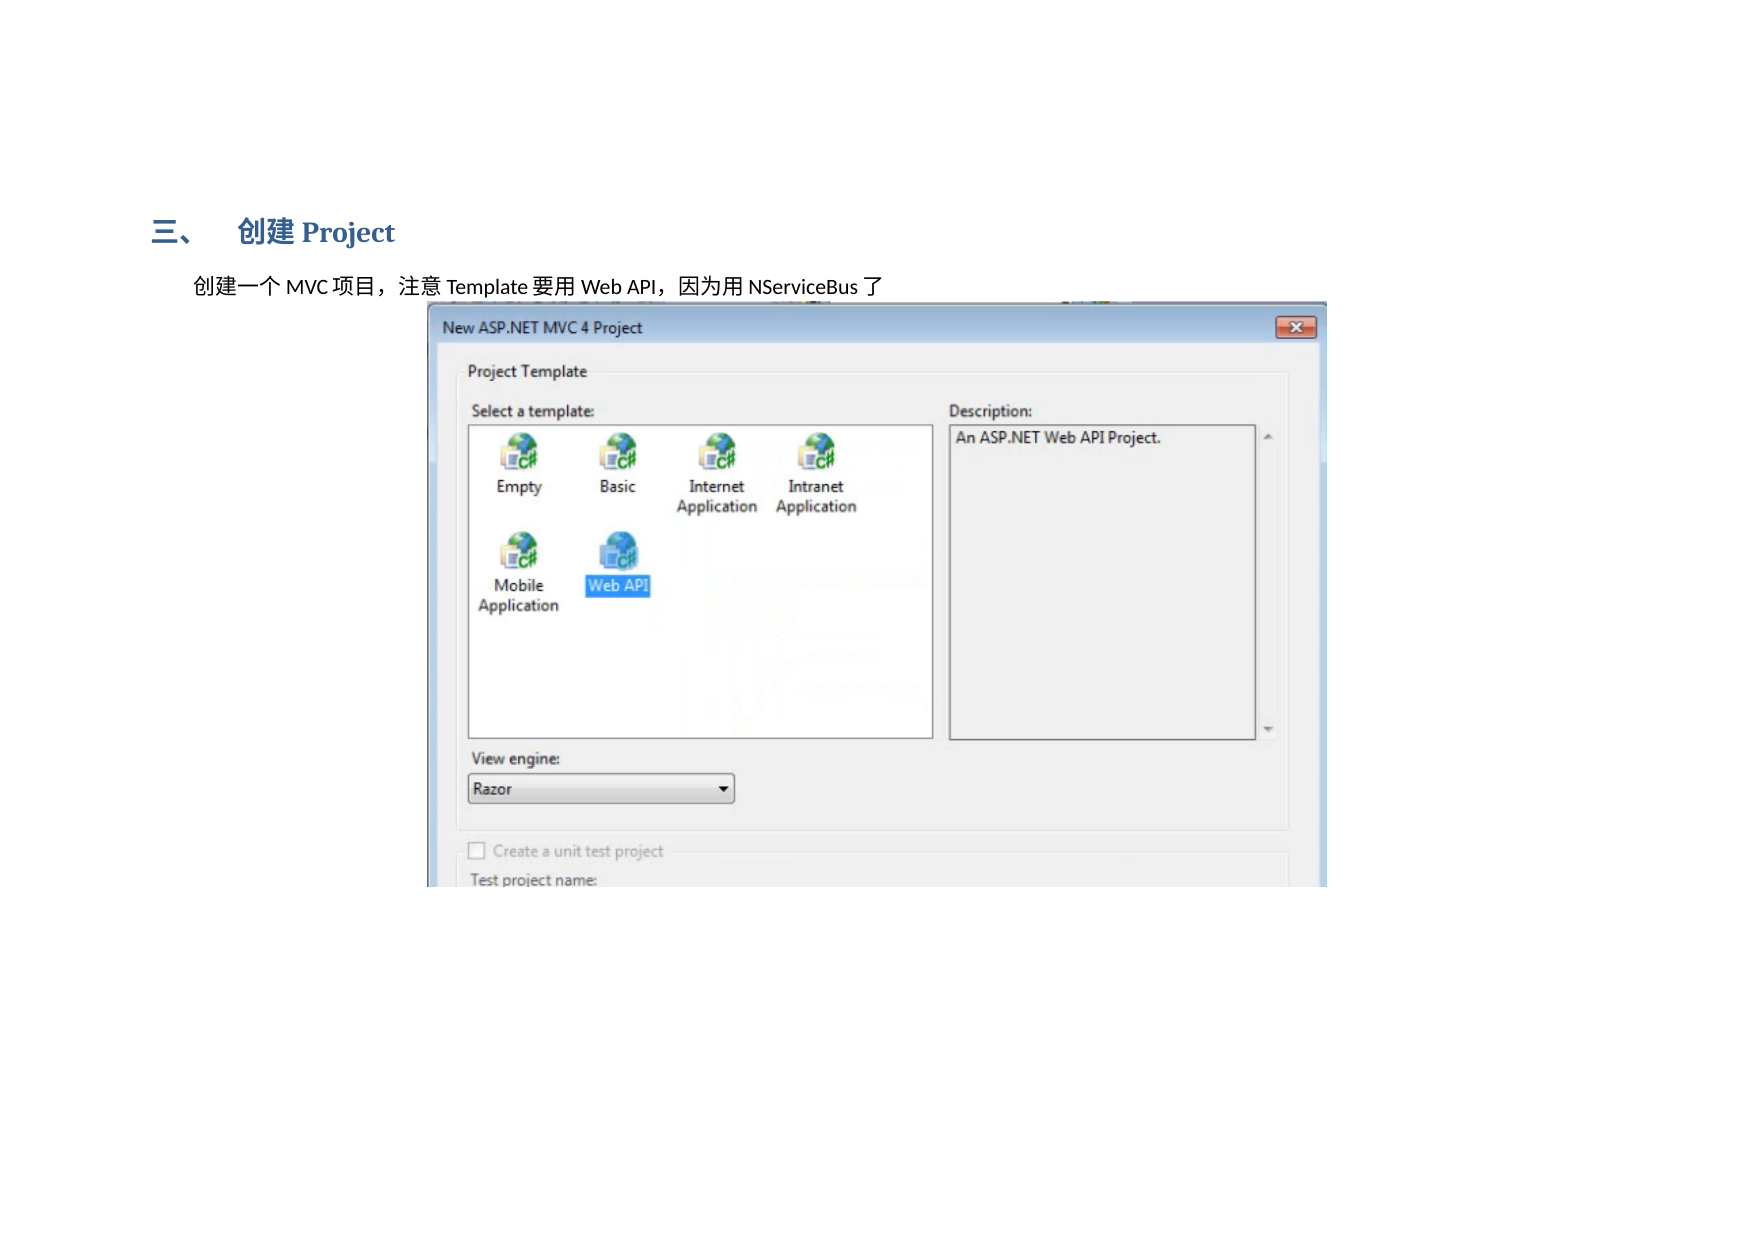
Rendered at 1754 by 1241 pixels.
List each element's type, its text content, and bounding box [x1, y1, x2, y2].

subtitle 创建Project [150, 198, 1604, 263]
picture [427, 301, 1327, 887]
text 创建一个MVC项目，注意Template要用Web API，因为用NServiceBus了 [150, 269, 1604, 301]
